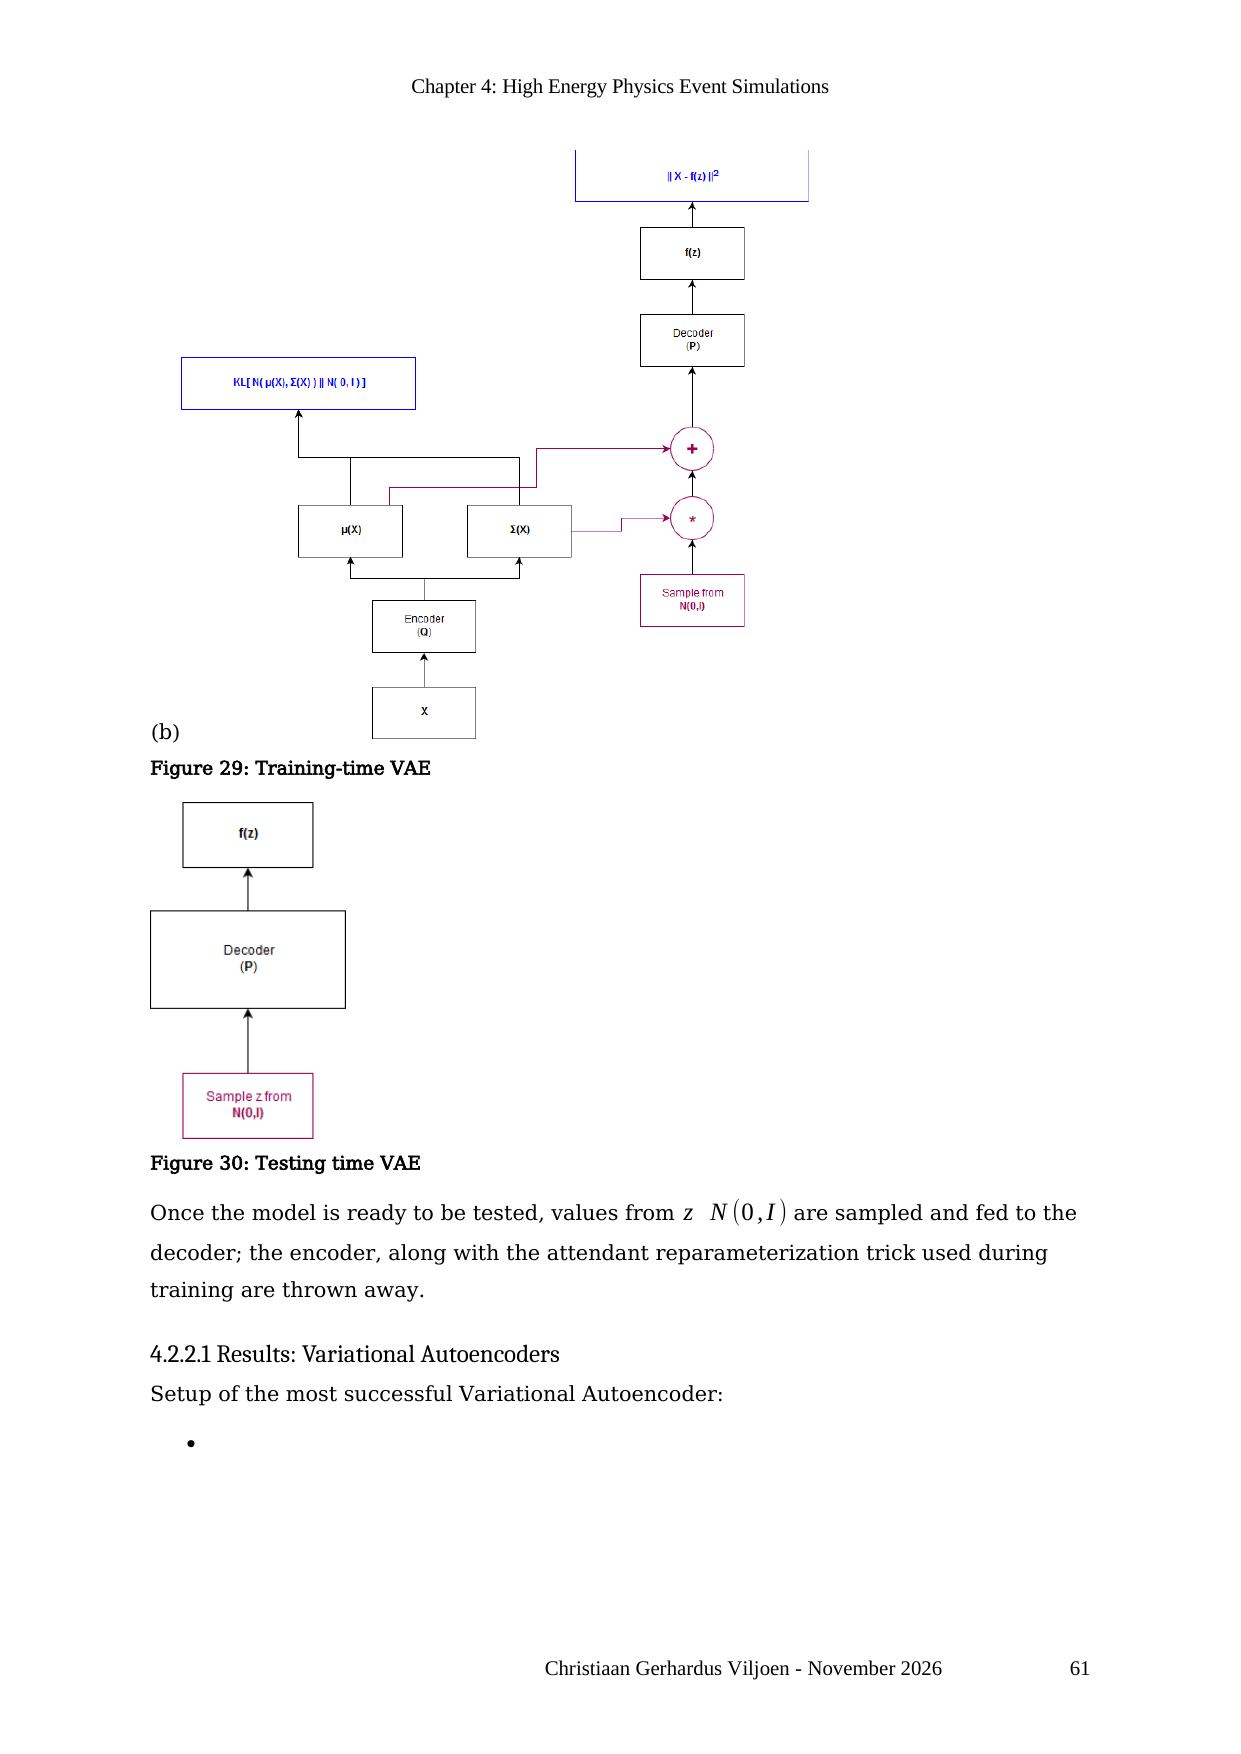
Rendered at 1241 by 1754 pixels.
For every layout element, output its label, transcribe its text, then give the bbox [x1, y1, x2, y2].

text Once the model is ready to be tested, values from are sampled and fed to the decoder; the encoder, along with the attendant reparameterization trick used during training are thrown away. [150, 1197, 1090, 1302]
subtitle Results: Variational Autoencoders [150, 1339, 1090, 1368]
text Setup of the most successful Variational Autoencoder: [150, 1381, 1090, 1406]
picture [181, 150, 809, 739]
picture [150, 802, 346, 1139]
